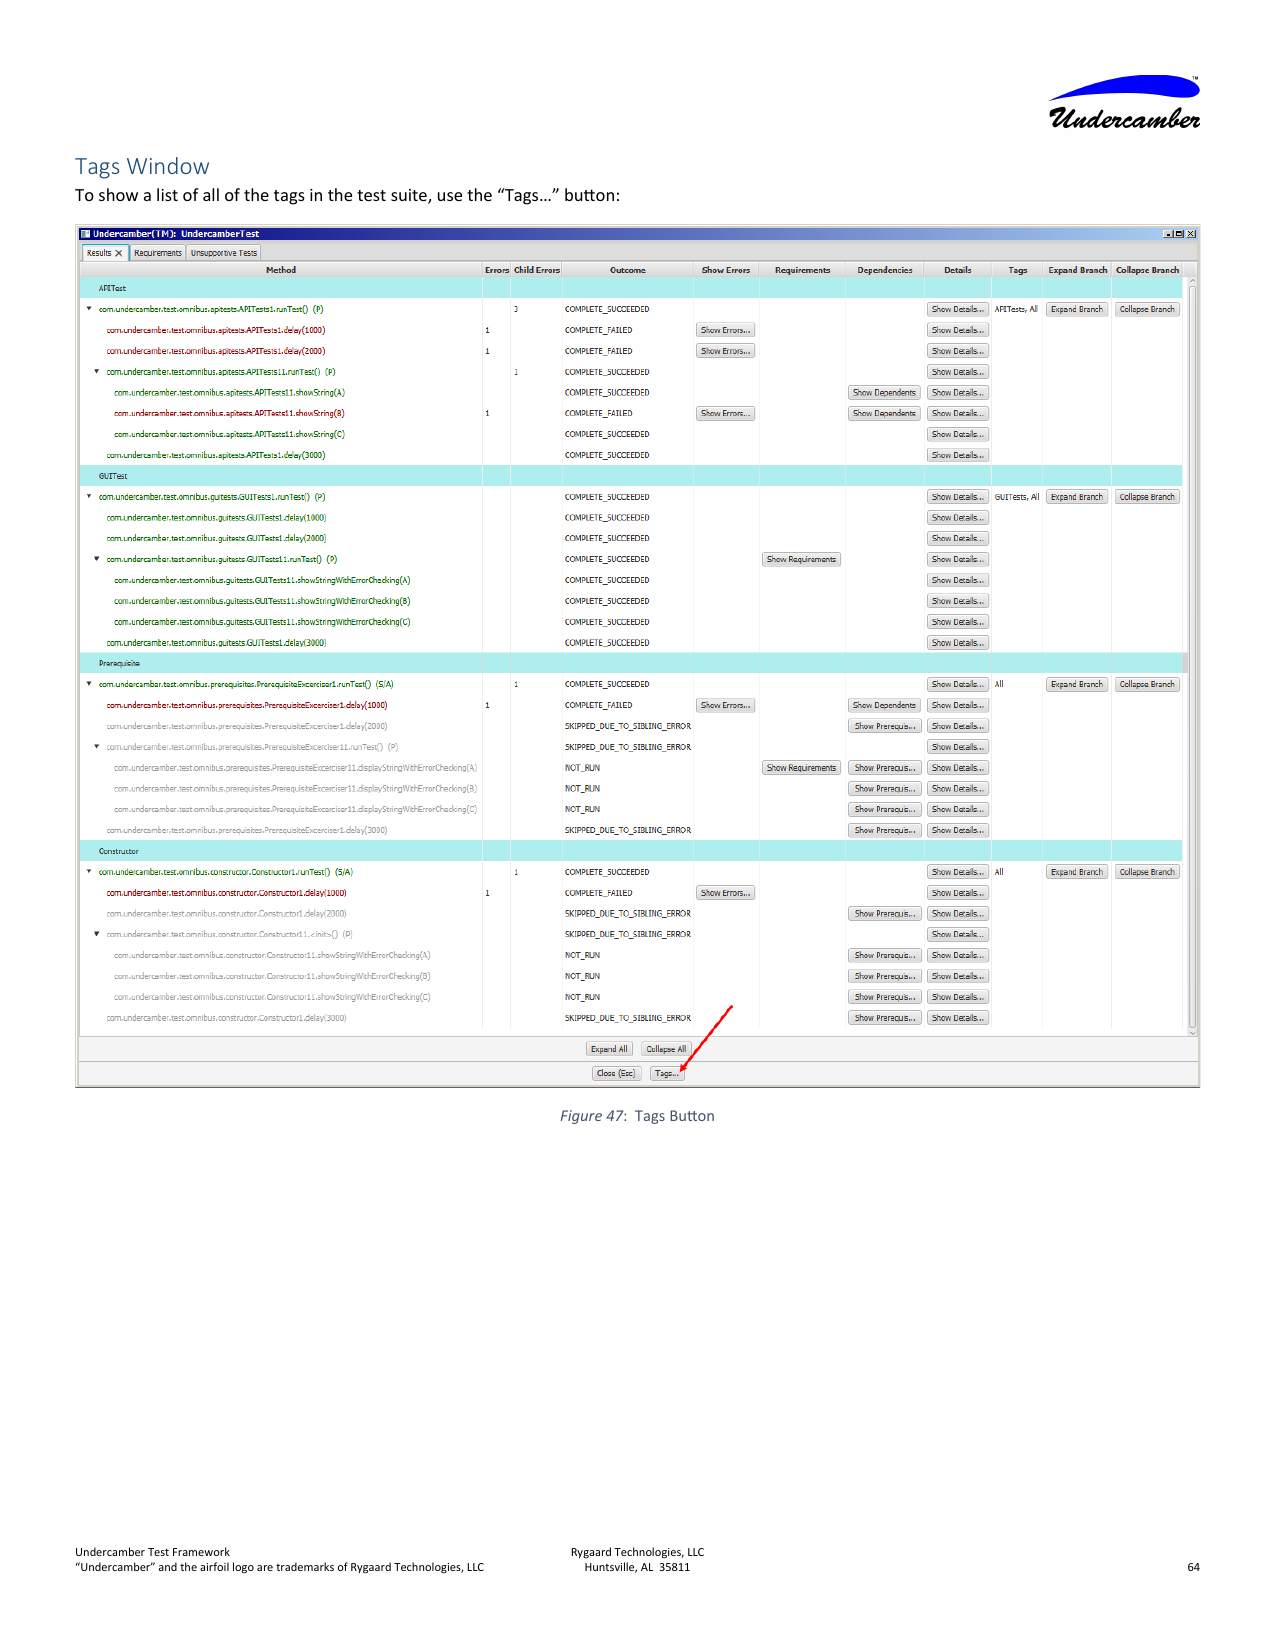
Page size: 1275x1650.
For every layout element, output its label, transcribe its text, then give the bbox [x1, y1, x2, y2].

text To show a list of all of the tags in the test suite, use the “Tags…” button: [75, 183, 1200, 206]
picture [1048, 75, 1200, 137]
subtitle Tags Window [75, 150, 1200, 181]
picture [75, 224, 1200, 1088]
text Figure 47: Tags Button [75, 1106, 1200, 1126]
